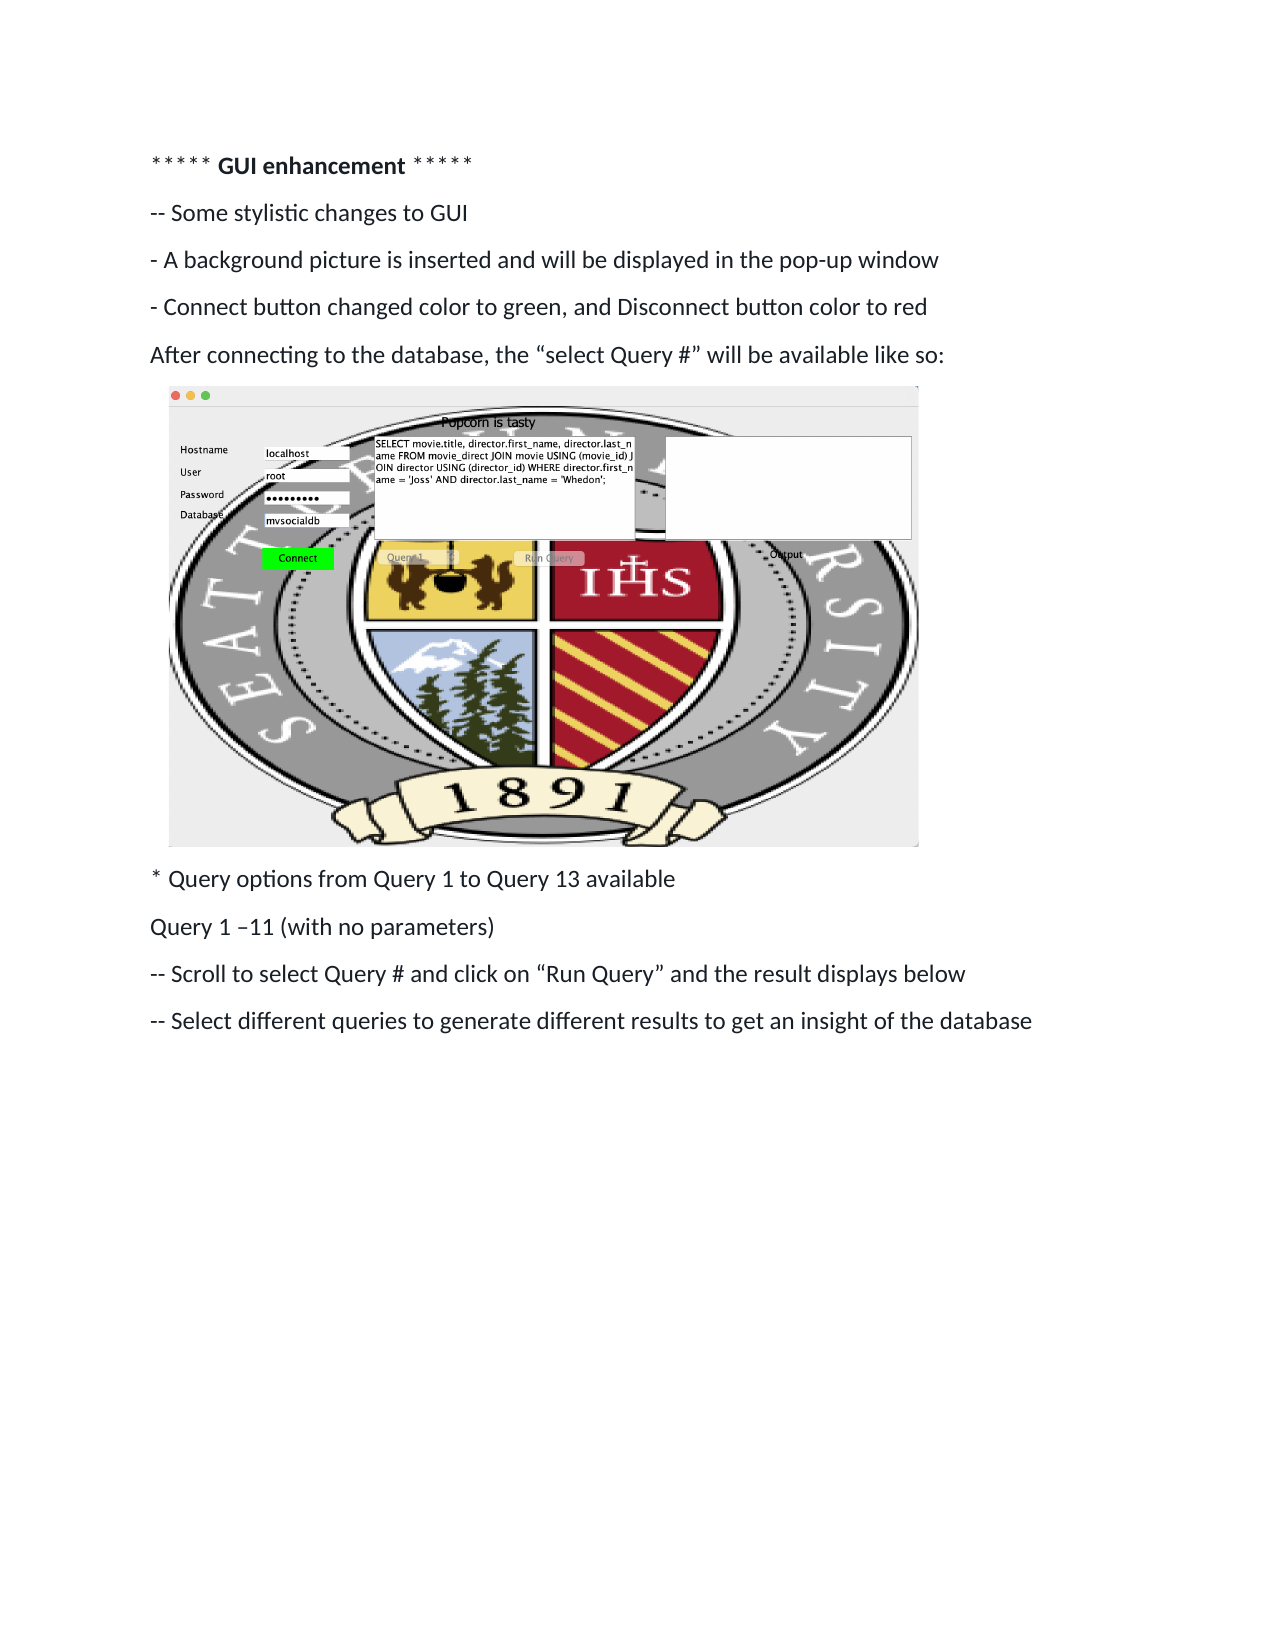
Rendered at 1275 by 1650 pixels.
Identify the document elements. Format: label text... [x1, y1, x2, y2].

text - Connect button changed color to green, and Disconnect button color to red [150, 292, 1125, 322]
text * Query options from Query 1 to Query 13 available [150, 863, 1125, 894]
text After connecting to the database, the “select Query #” will be available like so: [150, 339, 1125, 369]
text ***** GUI enhancement ***** [150, 150, 1125, 181]
text -- Some stylistic changes to GUI [150, 197, 1125, 228]
text -- Scroll to select Query # and click on “Run Query” and the result displays below [150, 958, 1125, 988]
text - A background picture is inserted and will be displayed in the pop-up window [150, 244, 1125, 275]
text -- Select different queries to generate different results to get an insight of the database [150, 1005, 1125, 1036]
text Query 1 –11 (with no parameters) [150, 911, 1125, 941]
